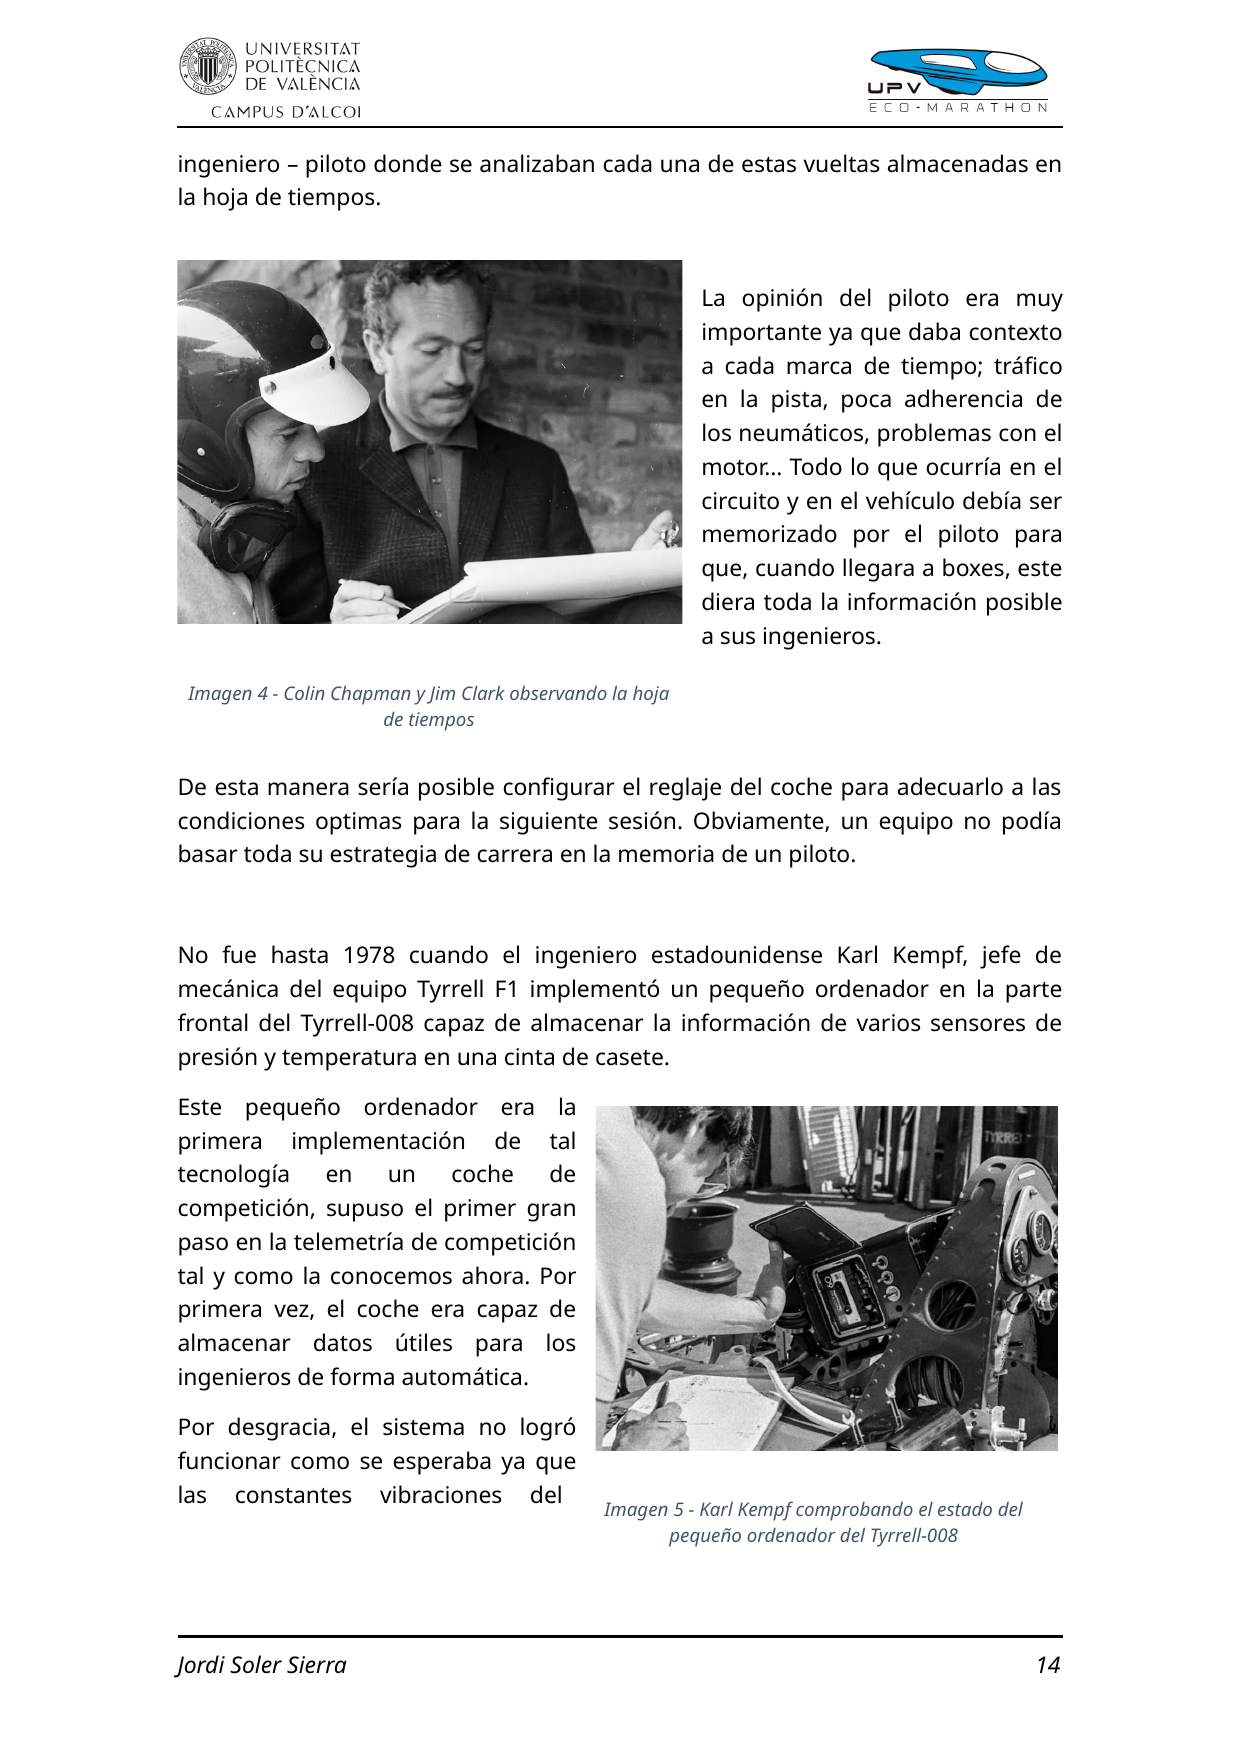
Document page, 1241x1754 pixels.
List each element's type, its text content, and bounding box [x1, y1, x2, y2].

picture [595, 904, 1058, 1248]
picture [679, 529, 683, 624]
text Por desgracia, el sistema no logró funcionar como se esperaba ya que las constantes vibraciones del vehículo en movimiento hacían casi imposible la escritura de los datos de forma correcta en la cinta de casete. [177, 1209, 1063, 1409]
text No fue hasta 1978 cuando el ingeniero estadounidense Karl Kempf, jefe de mecánica del equipo Tyrrell F1 implementó un pequeño ordenador en la parte frontal del Tyrrell-008 capaz de almacenar la información de varios sensores de presión y temperatura en una cinta de casete. [177, 737, 1063, 869]
text La opinión del piloto era muy importante ya que daba contexto a cada marca de tiempo; tráfico en la pista, poca adherencia de los neumáticos, problemas con el motor… Todo lo que ocurría en el circuito y en el vehículo debía ser memorizado por el piloto para que, cuando llegara a boxes, este diera toda la información posible a sus ingenieros. [177, 282, 679, 448]
text La opinión del piloto era muy importante ya que daba contexto a cada marca de tiempo; tráfico en la pista, poca adherencia de los neumáticos, problemas con el motor… Todo lo que ocurría en el circuito y en el vehículo debía ser memorizado por el piloto para que, cuando llegara a boxes, este diera toda la información posible a sus ingenieros. [683, 282, 1063, 448]
picture [177, 34, 362, 121]
picture [679, 260, 683, 477]
picture [849, 46, 1063, 114]
text De esta manera sería posible configurar el reglaje del coche para adecuarlo a las condiciones optimas para la siguiente sesión. Obviamente, un equipo no podía basar toda su estrategia de carrera en la memoria de un piloto. [177, 568, 1063, 667]
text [177, 148, 1063, 213]
